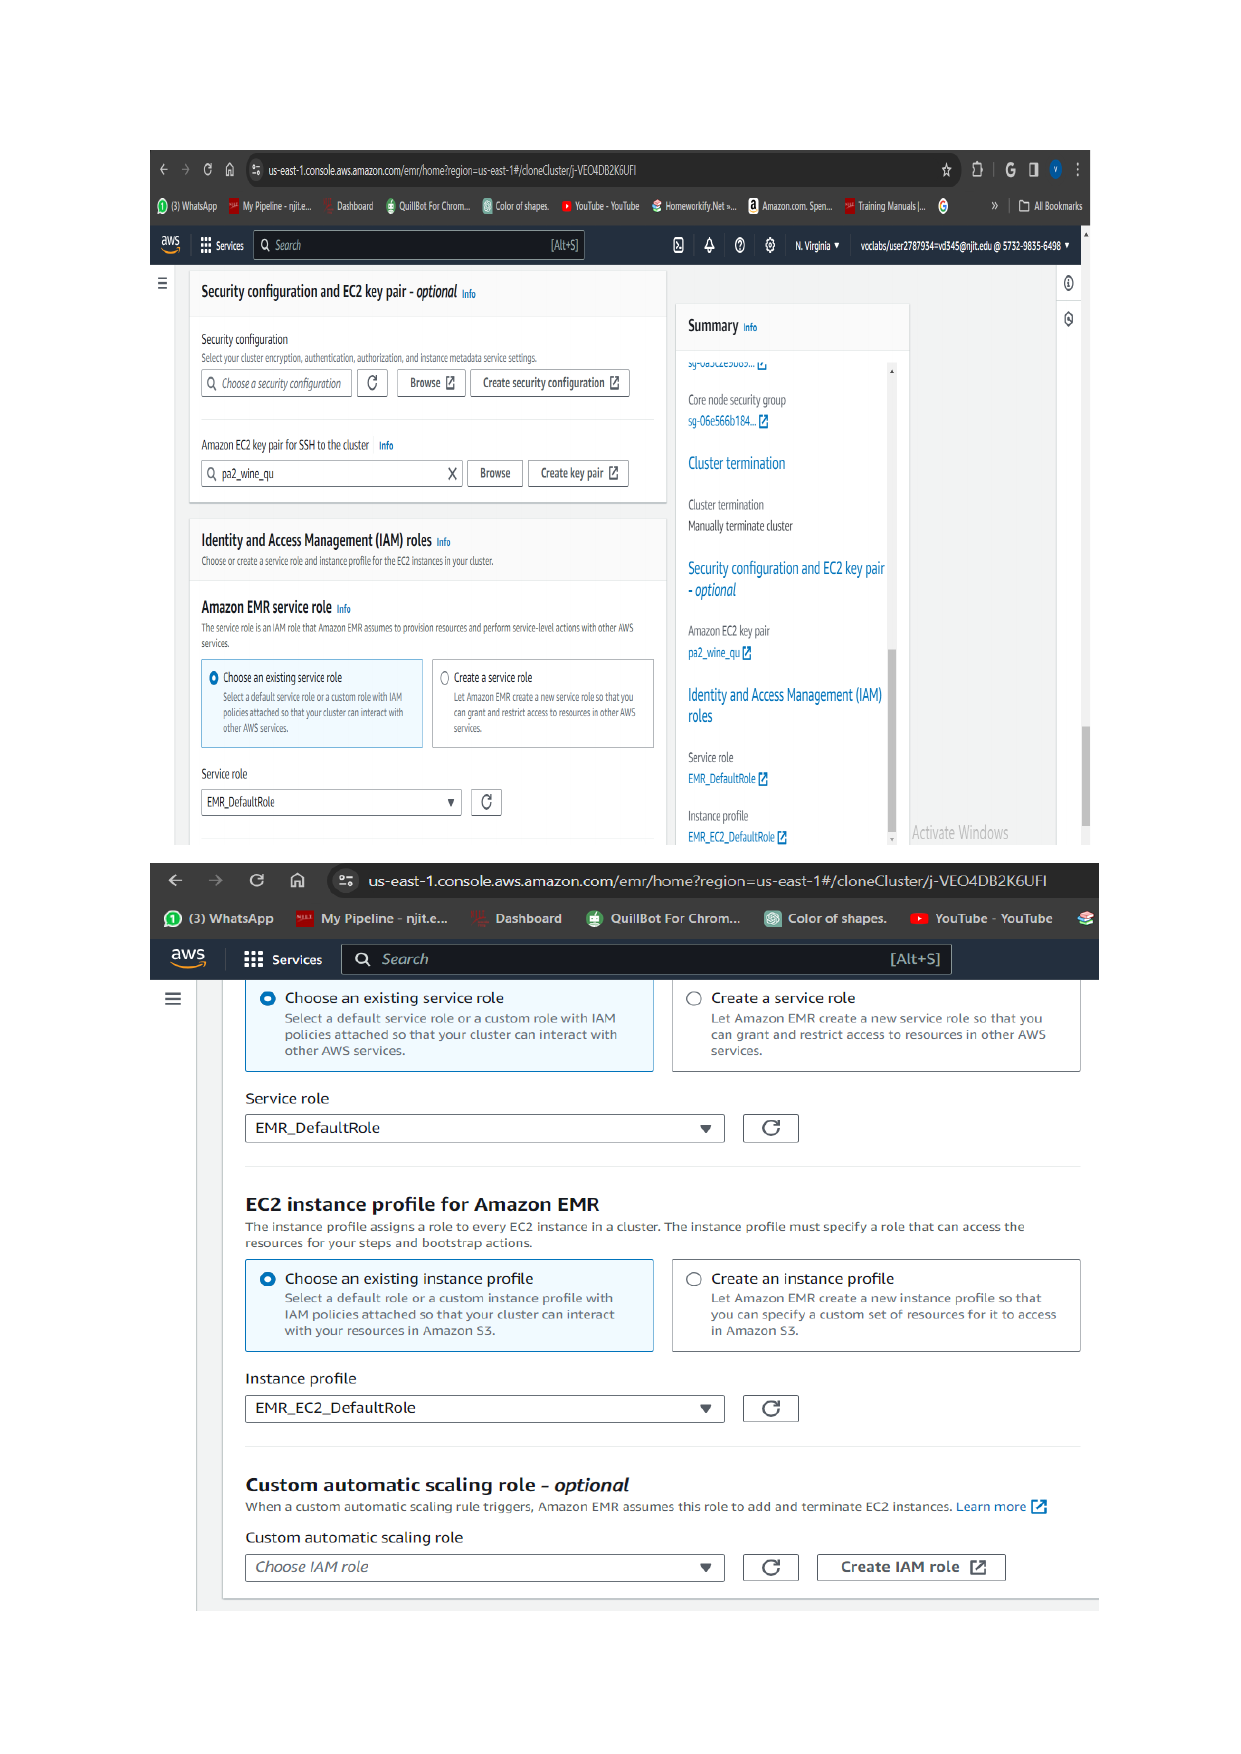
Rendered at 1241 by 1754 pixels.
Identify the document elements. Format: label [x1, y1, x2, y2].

picture [150, 863, 1099, 1611]
picture [150, 150, 1091, 845]
